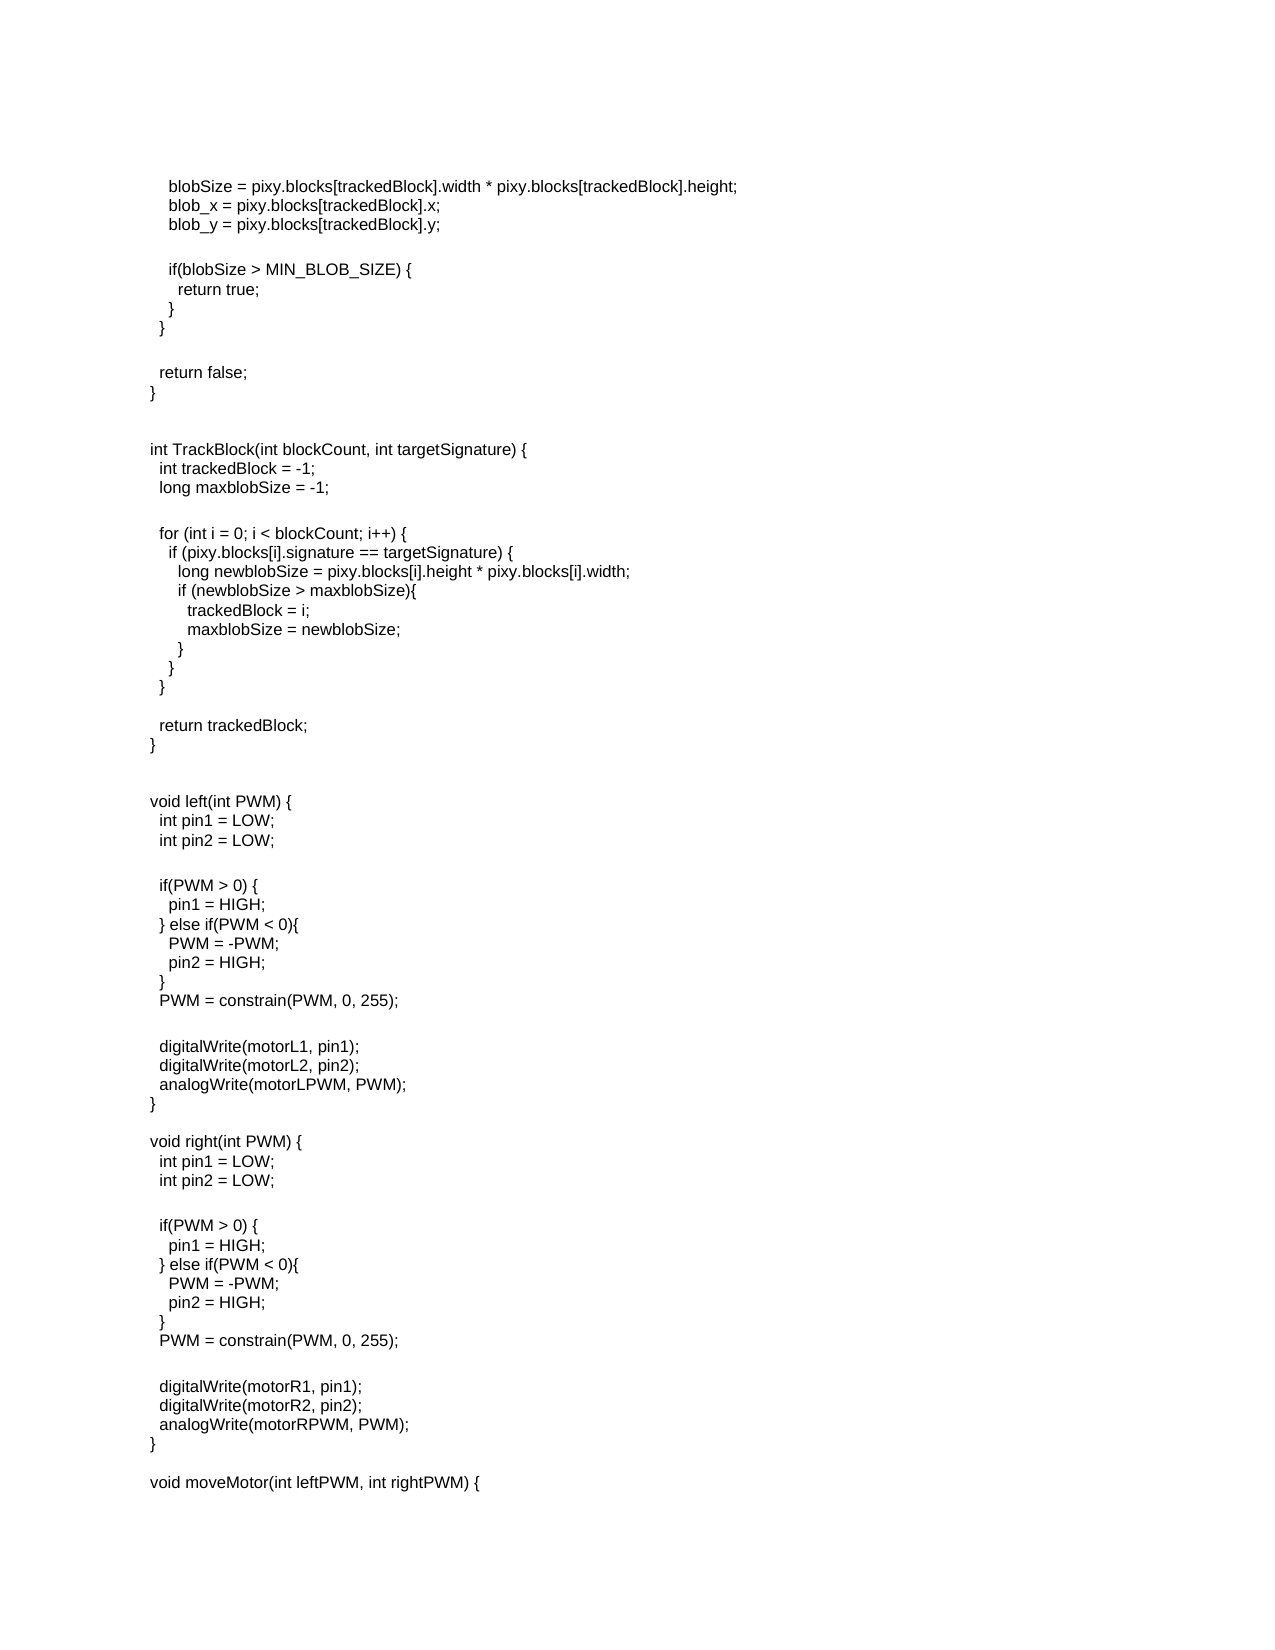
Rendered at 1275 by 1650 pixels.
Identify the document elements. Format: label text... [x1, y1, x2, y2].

text PWM = -PWM; [150, 1274, 1125, 1293]
text long maxblobSize = -1; [150, 478, 1125, 497]
text PWM = -PWM; [150, 933, 1125, 953]
text } else if(PWM < 0){ [150, 914, 1125, 933]
text } else if(PWM < 0){ [150, 1254, 1125, 1274]
text void right(int PWM) { [150, 1132, 1125, 1151]
text int TrackBlock(int blockCount, int targetSignature) { [150, 440, 1125, 459]
text digitalWrite(motorR2, pin2); [150, 1396, 1125, 1415]
text blob_y = pixy.blocks[trackedBlock].y; [150, 215, 1125, 234]
text long newblobSize = pixy.blocks[i].height * pixy.blocks[i].width; [150, 562, 1125, 581]
text if(PWM > 0) { [150, 1216, 1125, 1235]
text return trackedBlock; [150, 715, 1125, 734]
text pin2 = HIGH; [150, 1293, 1125, 1312]
text if (newblobSize > maxblobSize){ [150, 581, 1125, 600]
text analogWrite(motorRPWM, PWM); [150, 1415, 1125, 1434]
text blob_x = pixy.blocks[trackedBlock].x; [150, 196, 1125, 215]
text pin1 = HIGH; [150, 895, 1125, 914]
text return true; [150, 279, 1125, 298]
text } [150, 318, 1125, 337]
text } [150, 677, 1125, 696]
text maxblobSize = newblobSize; [150, 619, 1125, 639]
text } [150, 639, 1125, 658]
text PWM = constrain(PWM, 0, 255); [150, 1331, 1125, 1350]
text } [150, 1434, 1125, 1453]
text return false; [150, 363, 1125, 382]
text } [150, 1312, 1125, 1331]
text int pin1 = LOW; [150, 811, 1125, 830]
text trackedBlock = i; [150, 600, 1125, 619]
text } [150, 734, 1125, 754]
text int pin1 = LOW; [150, 1151, 1125, 1171]
text int pin2 = LOW; [150, 1171, 1125, 1190]
text analogWrite(motorLPWM, PWM); [150, 1075, 1125, 1094]
text blobSize = pixy.blocks[trackedBlock].width * pixy.blocks[trackedBlock].height; [150, 176, 1125, 196]
text pin2 = HIGH; [150, 953, 1125, 972]
text } [150, 658, 1125, 677]
text } [150, 1094, 1125, 1113]
text } [150, 382, 1125, 402]
text } [150, 298, 1125, 318]
text if(blobSize > MIN_BLOB_SIZE) { [150, 260, 1125, 279]
text pin1 = HIGH; [150, 1235, 1125, 1254]
text digitalWrite(motorR1, pin1); [150, 1377, 1125, 1396]
text int trackedBlock = -1; [150, 459, 1125, 478]
text digitalWrite(motorL1, pin1); [150, 1036, 1125, 1056]
text if(PWM > 0) { [150, 876, 1125, 895]
text void left(int PWM) { [150, 792, 1125, 811]
text } [150, 972, 1125, 991]
text for (int i = 0; i < blockCount; i++) { [150, 524, 1125, 543]
text int pin2 = LOW; [150, 830, 1125, 849]
text digitalWrite(motorL2, pin2); [150, 1056, 1125, 1075]
text PWM = constrain(PWM, 0, 255); [150, 991, 1125, 1010]
text void moveMotor(int leftPWM, int rightPWM) { [150, 1472, 1125, 1492]
text if (pixy.blocks[i].signature == targetSignature) { [150, 543, 1125, 562]
